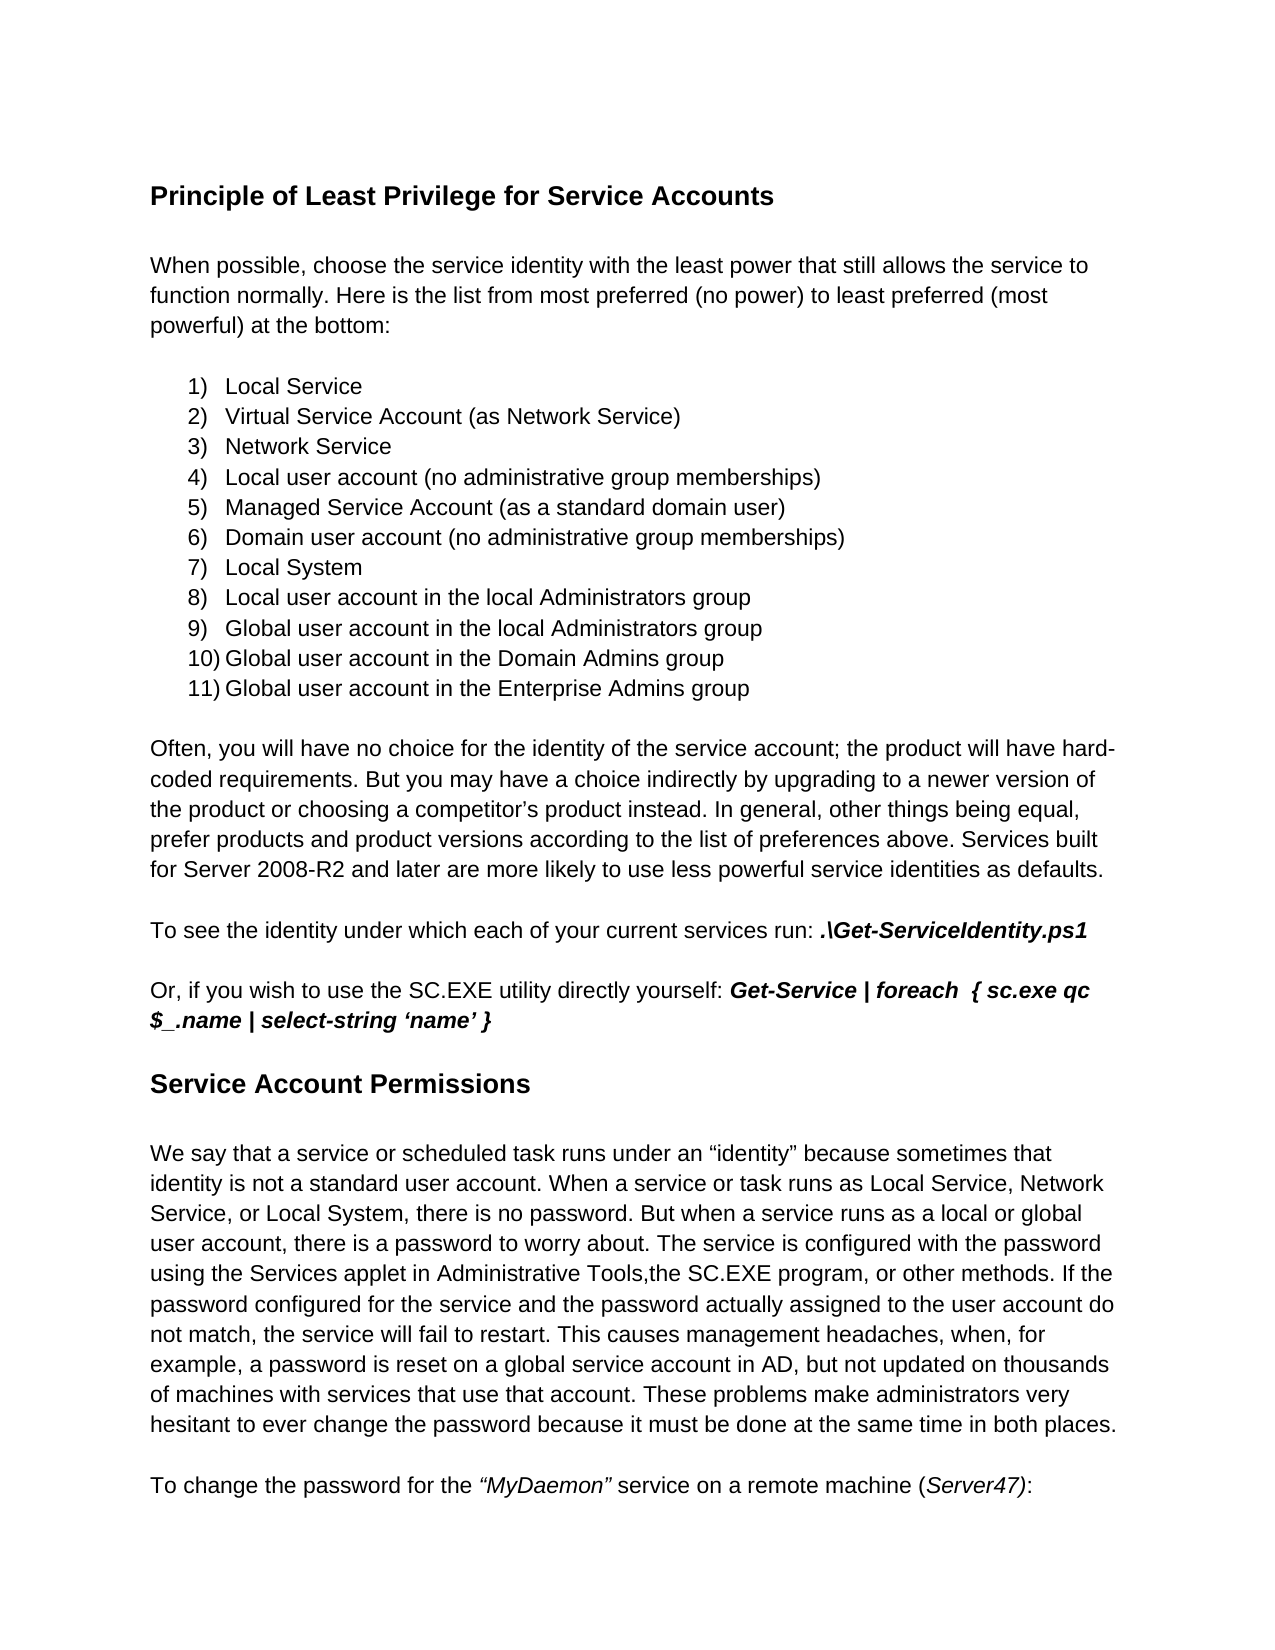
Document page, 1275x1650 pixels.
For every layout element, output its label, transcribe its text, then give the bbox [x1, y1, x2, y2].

list Local user account in the local Administrators group [187, 584, 1125, 611]
list Local System [187, 554, 1125, 581]
text To see the identity under which each of your current services run: .\Get-ServiceIdentity.ps1 [150, 917, 1125, 943]
list Global user account in the local Administrators group [187, 614, 1125, 641]
list Virtual Service Account (as Network Service) [187, 403, 1125, 429]
list Domain user account (no administrative group memberships) [187, 524, 1125, 550]
list Local Service [187, 373, 1125, 399]
text Service Account Permissions [150, 1068, 1125, 1099]
text We say that a service or scheduled task runs under an “identity” because sometimes that identity is not a standard user account. When a service or task runs as Local Service, Network Service, or Local System, there is no password. But when a service runs as a local or global user account, there is a password to worry about. The service is configured with the password using the Services applet in Administrative Tools,the SC.EXE program, or other methods. If the password configured for the service and the password actually assigned to the user account do not match, the service will fail to restart. This causes management headaches, when, for example, a password is reset on a global service account in AD, but not updated on thousands of machines with services that use that account. These problems make administrators very hesitant to ever change the password because it must be done at the same time in both places. [150, 1139, 1125, 1438]
text Principle of Least Privilege for Service Accounts [150, 180, 1125, 211]
list Local user account (no administrative group memberships) [187, 463, 1125, 490]
text When possible, choose the service identity with the least power that still allows the service to function normally. Here is the list from most preferred (no power) to least preferred (most powerful) at the bottom: [150, 252, 1125, 339]
list Global user account in the Domain Admins group [187, 645, 1125, 671]
text Or, if you wish to use the SC.EXE utility directly yourself: Get-Service | foreach { sc.exe qc $_.name | select-string ‘name’ } [150, 977, 1125, 1034]
text Often, you will have no choice for the identity of the service account; the product will have hard-coded requirements. But you may have a choice indirectly by upgrading to a newer version of the product or choosing a competitor’s product instead. In general, other things being equal, prefer products and product versions according to the list of preferences above. Services built for Server 2008-R2 and later are more likely to use less powerful service identities as defaults. [150, 735, 1125, 883]
list Network Service [187, 433, 1125, 460]
list Global user account in the Enterprise Admins group [187, 675, 1125, 701]
text To change the password for the “MyDaemon” service on a remote machine (Server47): [150, 1472, 1125, 1498]
list Managed Service Account (as a standard domain user) [187, 494, 1125, 520]
